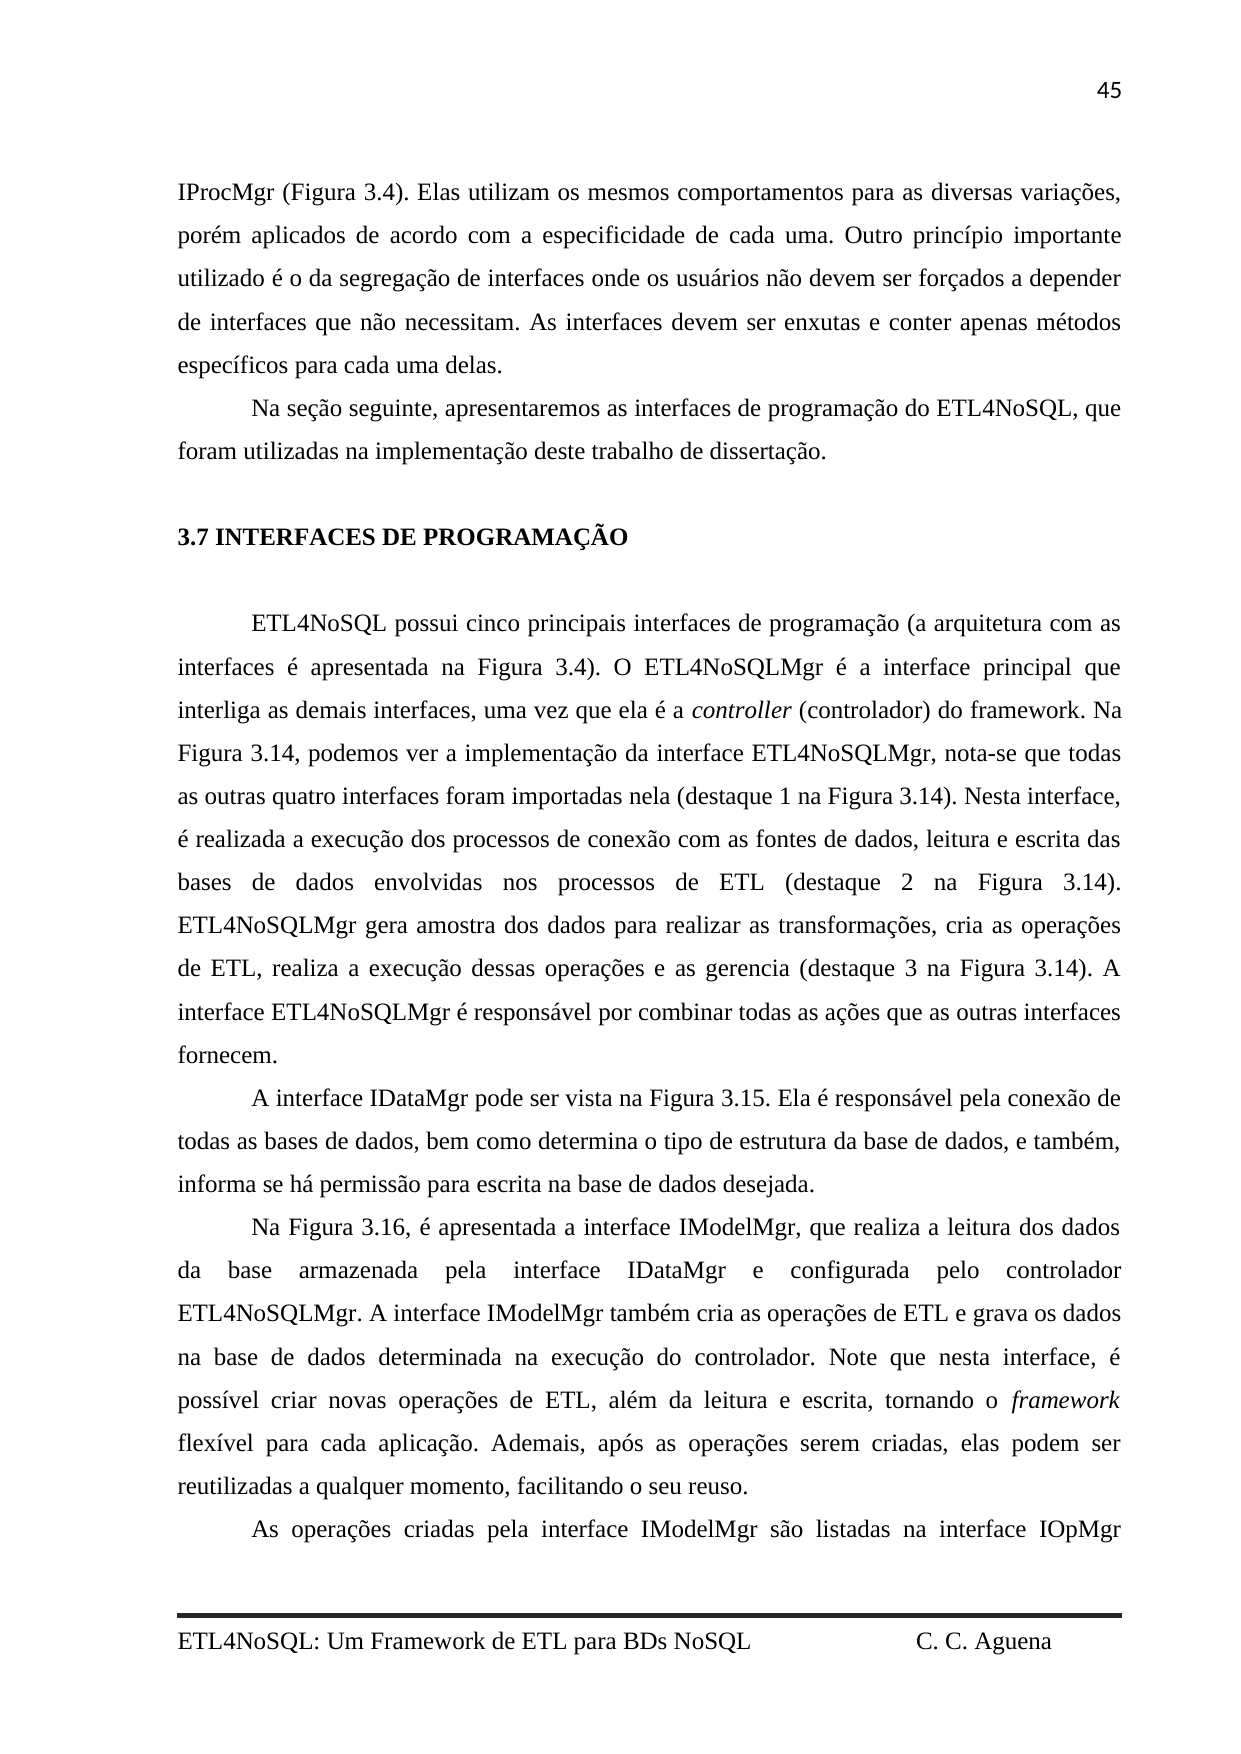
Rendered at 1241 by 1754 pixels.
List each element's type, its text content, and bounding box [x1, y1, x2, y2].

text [177, 177, 1122, 378]
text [177, 1514, 1122, 1543]
text 3.7 INTERFACES DE PROGRAMAÇÃO [177, 522, 1122, 551]
text Na Figura 3.16, é apresentada a interface IModelMgr, que realiza a leitura dos dados da base armazenada pela interface IDataMgr e configurada pelo controlador ETL4NoSQLMgr. A interface IModelMgr também cria as operações de ETL e grava os dados na base de dados determinada na execução do controlador. Note que nesta interface, é possível criar novas operações de ETL, além da leitura e escrita, tornando o framework flexível para cada aplicação. Ademais, após as operações serem criadas, elas podem ser reutilizadas a qualquer momento, facilitando o seu reuso. [177, 1212, 1122, 1500]
text A interface IDataMgr pode ser vista na Figura 3.15. Ela é responsável pela conexão de todas as bases de dados, bem como determina o tipo de estrutura da base de dados, e também, informa se há permissão para escrita na base de dados desejada. [177, 1083, 1122, 1198]
text Na seção seguinte, apresentaremos as interfaces de programação do ETL4NoSQL, que foram utilizadas na implementação deste trabalho de dissertação. [177, 393, 1122, 465]
text ETL4NoSQL possui cinco principais interfaces de programação (a arquitetura com as interfaces é apresentada na Figura 3.4). O ETL4NoSQLMgr é a interface principal que interliga as demais interfaces, uma vez que ela é a controller (controlador) do framework. Na Figura 3.14, podemos ver a implementação da interface ETL4NoSQLMgr, nota-se que todas as outras quatro interfaces foram importadas nela (destaque 1 na Figura 3.14). Nesta interface, é realizada a execução dos processos de conexão com as fontes de dados, leitura e escrita das bases de dados envolvidas nos processos de ETL (destaque 2 na Figura 3.14). ETL4NoSQLMgr gera amostra dos dados para realizar as transformações, cria as operações de ETL, realiza a execução dessas operações e as gerencia (destaque 3 na Figura 3.14). A interface ETL4NoSQLMgr é responsável por combinar todas as ações que as outras interfaces fornecem. [177, 608, 1122, 1068]
